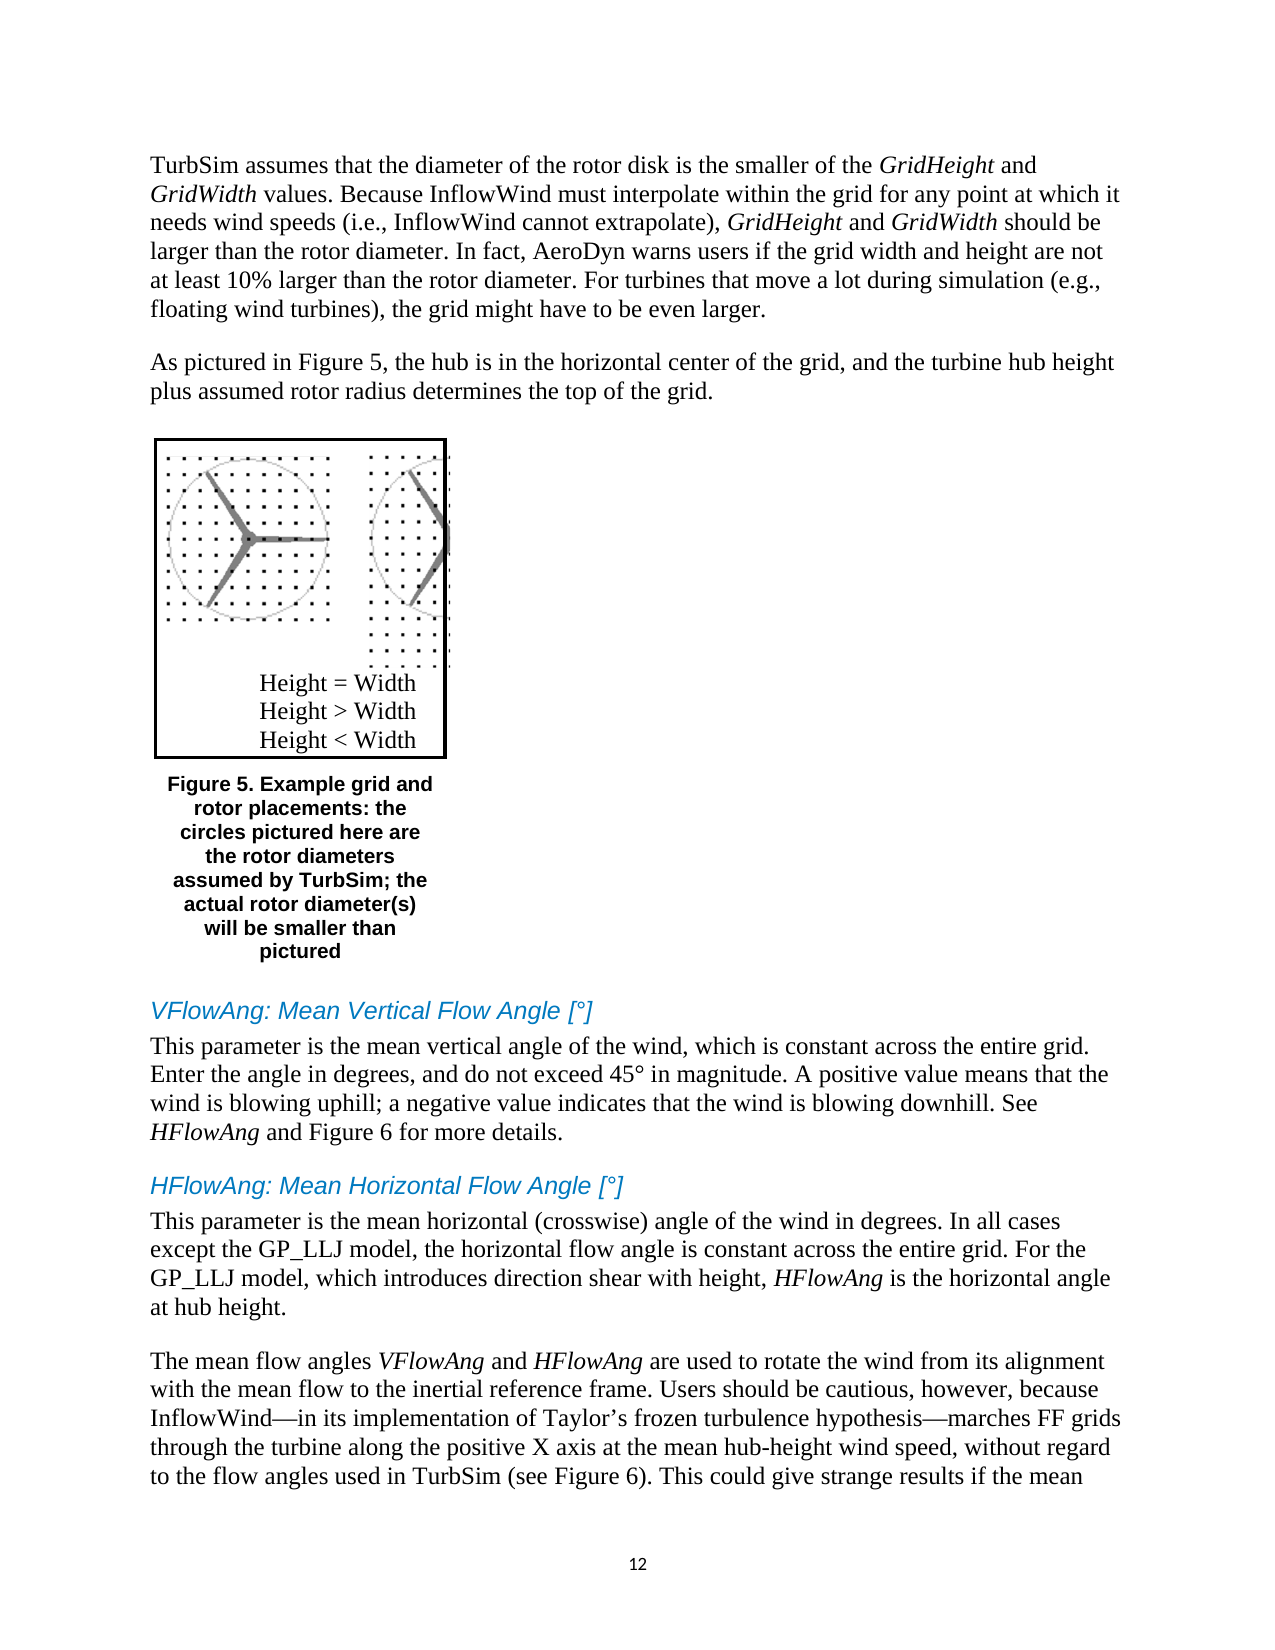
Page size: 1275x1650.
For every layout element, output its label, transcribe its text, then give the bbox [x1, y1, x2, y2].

text This parameter is the mean horizontal (crosswise) angle of the wind in degrees. In all cases except the GP_LLJ model, the horizontal flow angle is constant across the entire grid. For the GP_LLJ model, which introduces direction shear with height, HFlowAng is the horizontal angle at hub height. [150, 1206, 1125, 1321]
text As pictured in Figure 5, the hub is in the horizontal center of the grid, and the turbine hub height plus assumed rotor radius determines the top of the grid. [150, 347, 1125, 405]
text TurbSim assumes that the diameter of the rotor disk is the smaller of the GridHeight and GridWidth values. Because InflowWind must interpolate within the grid for any point at which it needs wind speeds (i.e., InflowWind cannot extrapolate), GridHeight and GridWidth should be larger than the rotor diameter. In fact, AeroDyn warns users if the grid width and height are not at least 10% larger than the rotor diameter. For turbines that move a lot during simulation (e.g., floating wind turbines), the grid might have to be even larger. [150, 150, 1125, 322]
text VFlowAng: Mean Vertical Flow Angle [°] [150, 996, 1125, 1024]
picture [165, 454, 443, 668]
text This parameter is the mean vertical angle of the wind, which is constant across the entire grid. Enter the angle in degrees, and do not exceed 45° in magnitude. A positive value means that the wind is blowing uphill; a negative value indicates that the wind is blowing downhill. See HFlowAng and Figure 6 for more details. [150, 1031, 1125, 1146]
text HFlowAng: Mean Horizontal Flow Angle [°] [150, 1171, 1125, 1199]
picture [447, 454, 451, 668]
